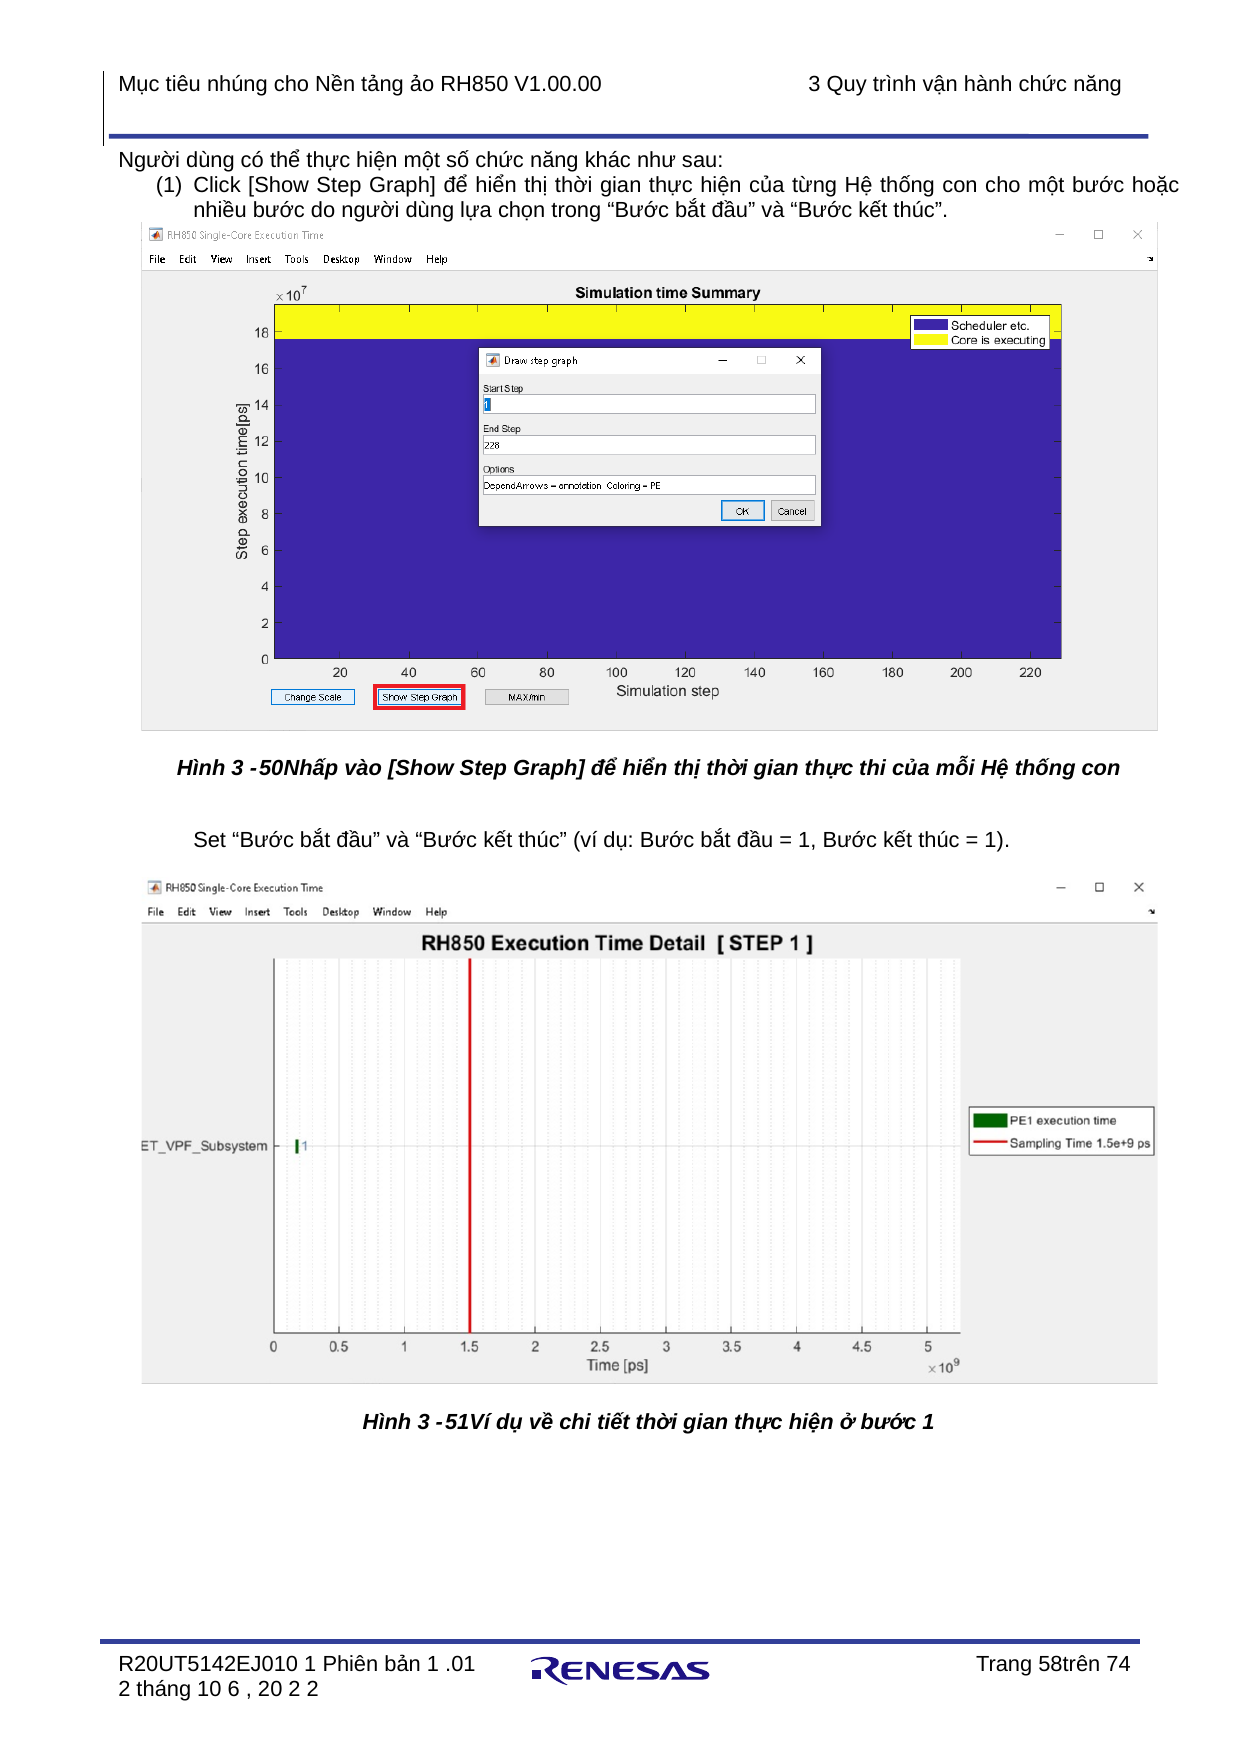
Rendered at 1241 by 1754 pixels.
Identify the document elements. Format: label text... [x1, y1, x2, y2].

text Người dùng có thể thực hiện một số chức năng khác như sau: [118, 146, 1181, 172]
text Set “Bước bắt đầu” và “Bước kết thúc” (ví dụ: Bước bắt đầu = 1, Bước kết thúc = 1). [118, 827, 1181, 852]
list Click [Show Step Graph] để hiển thị thời gian thực hiện của từng Hệ thống con cho một bước hoặc nhiều bước do người dùng lựa chọn trong “Bước bắt đầu” và “Bước kết thúc”. [156, 172, 1181, 222]
picture [141, 222, 1158, 731]
picture [141, 877, 1158, 1384]
